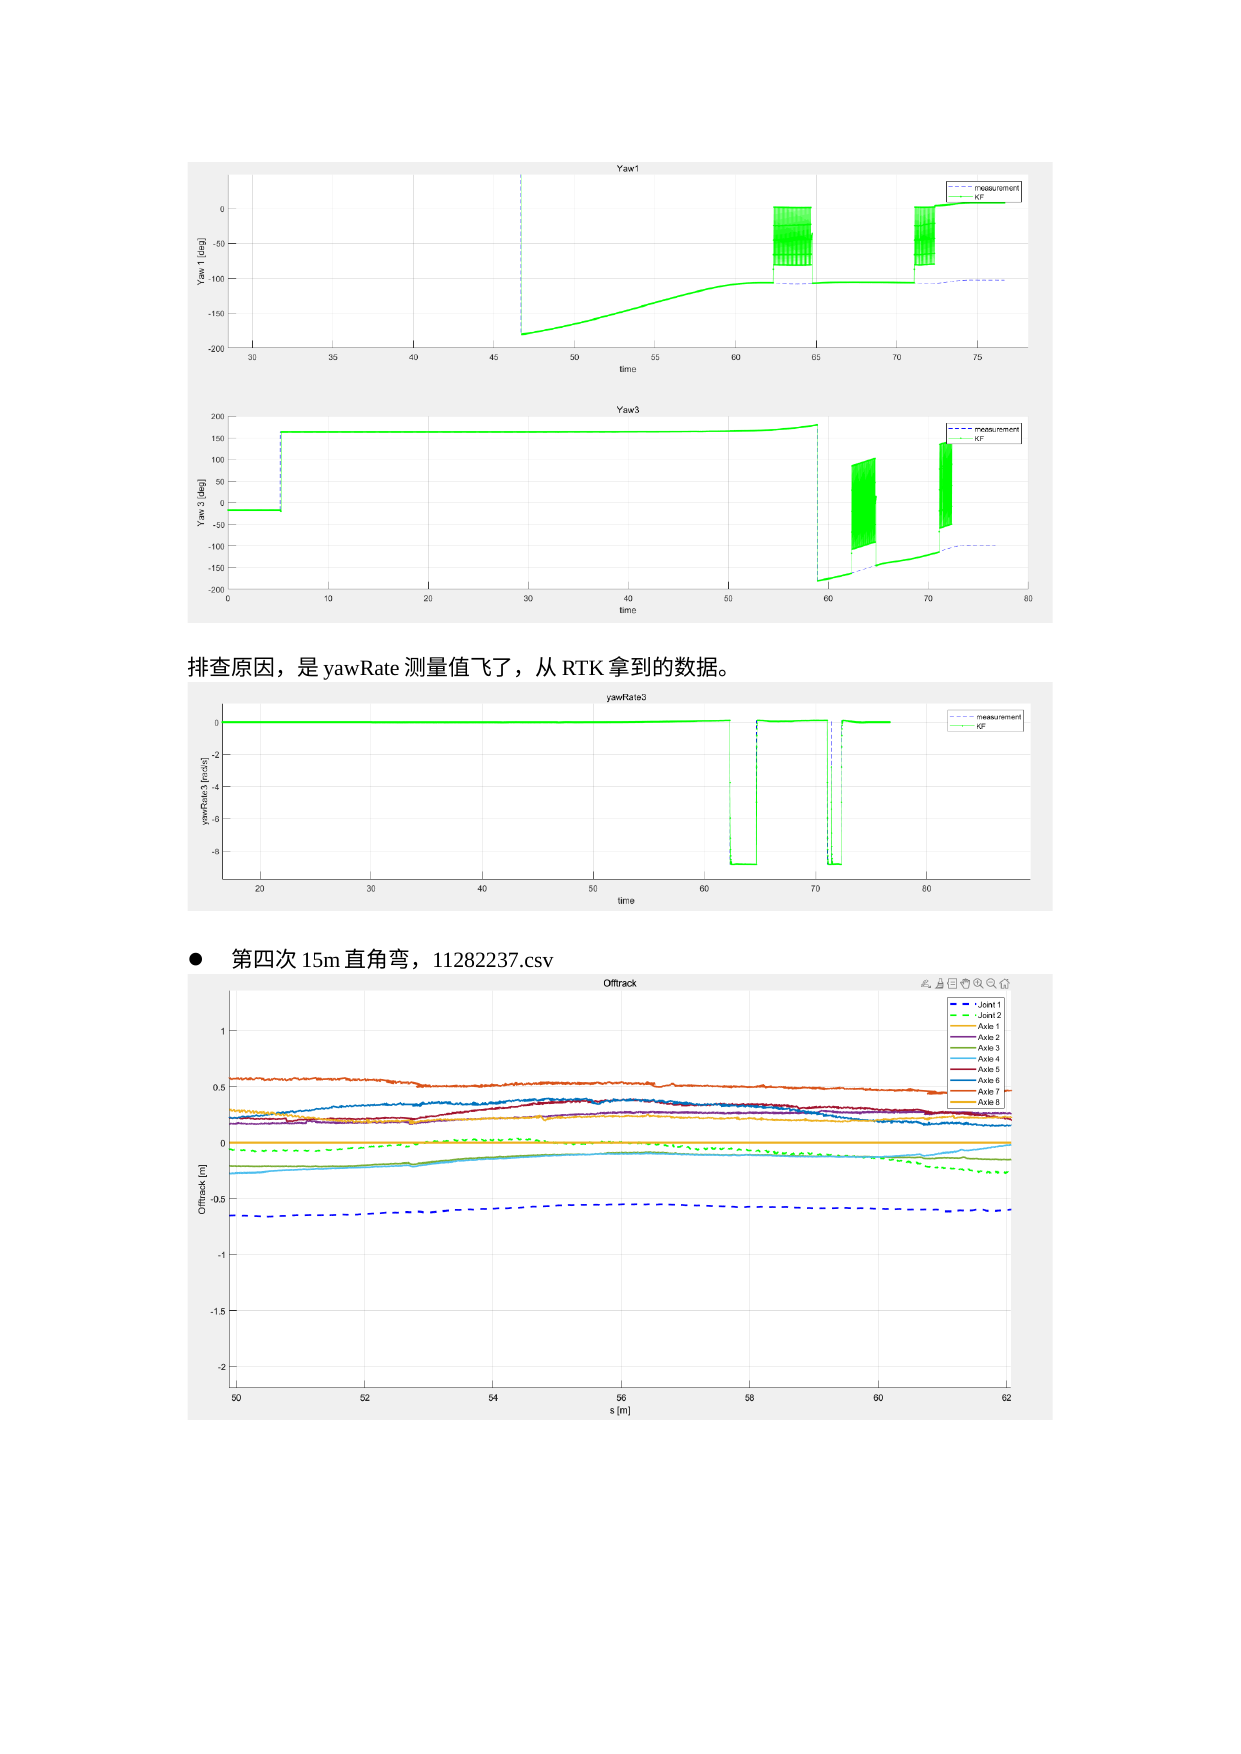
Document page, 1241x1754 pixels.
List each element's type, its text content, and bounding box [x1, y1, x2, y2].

picture [187, 162, 1053, 623]
picture [187, 974, 1053, 1420]
picture [187, 682, 1053, 911]
list 第四次15m直角弯，11282237.csv [187, 942, 1053, 974]
text 排查原因，是yawRate测量值飞了，从RTK拿到的数据。 [187, 649, 1053, 682]
